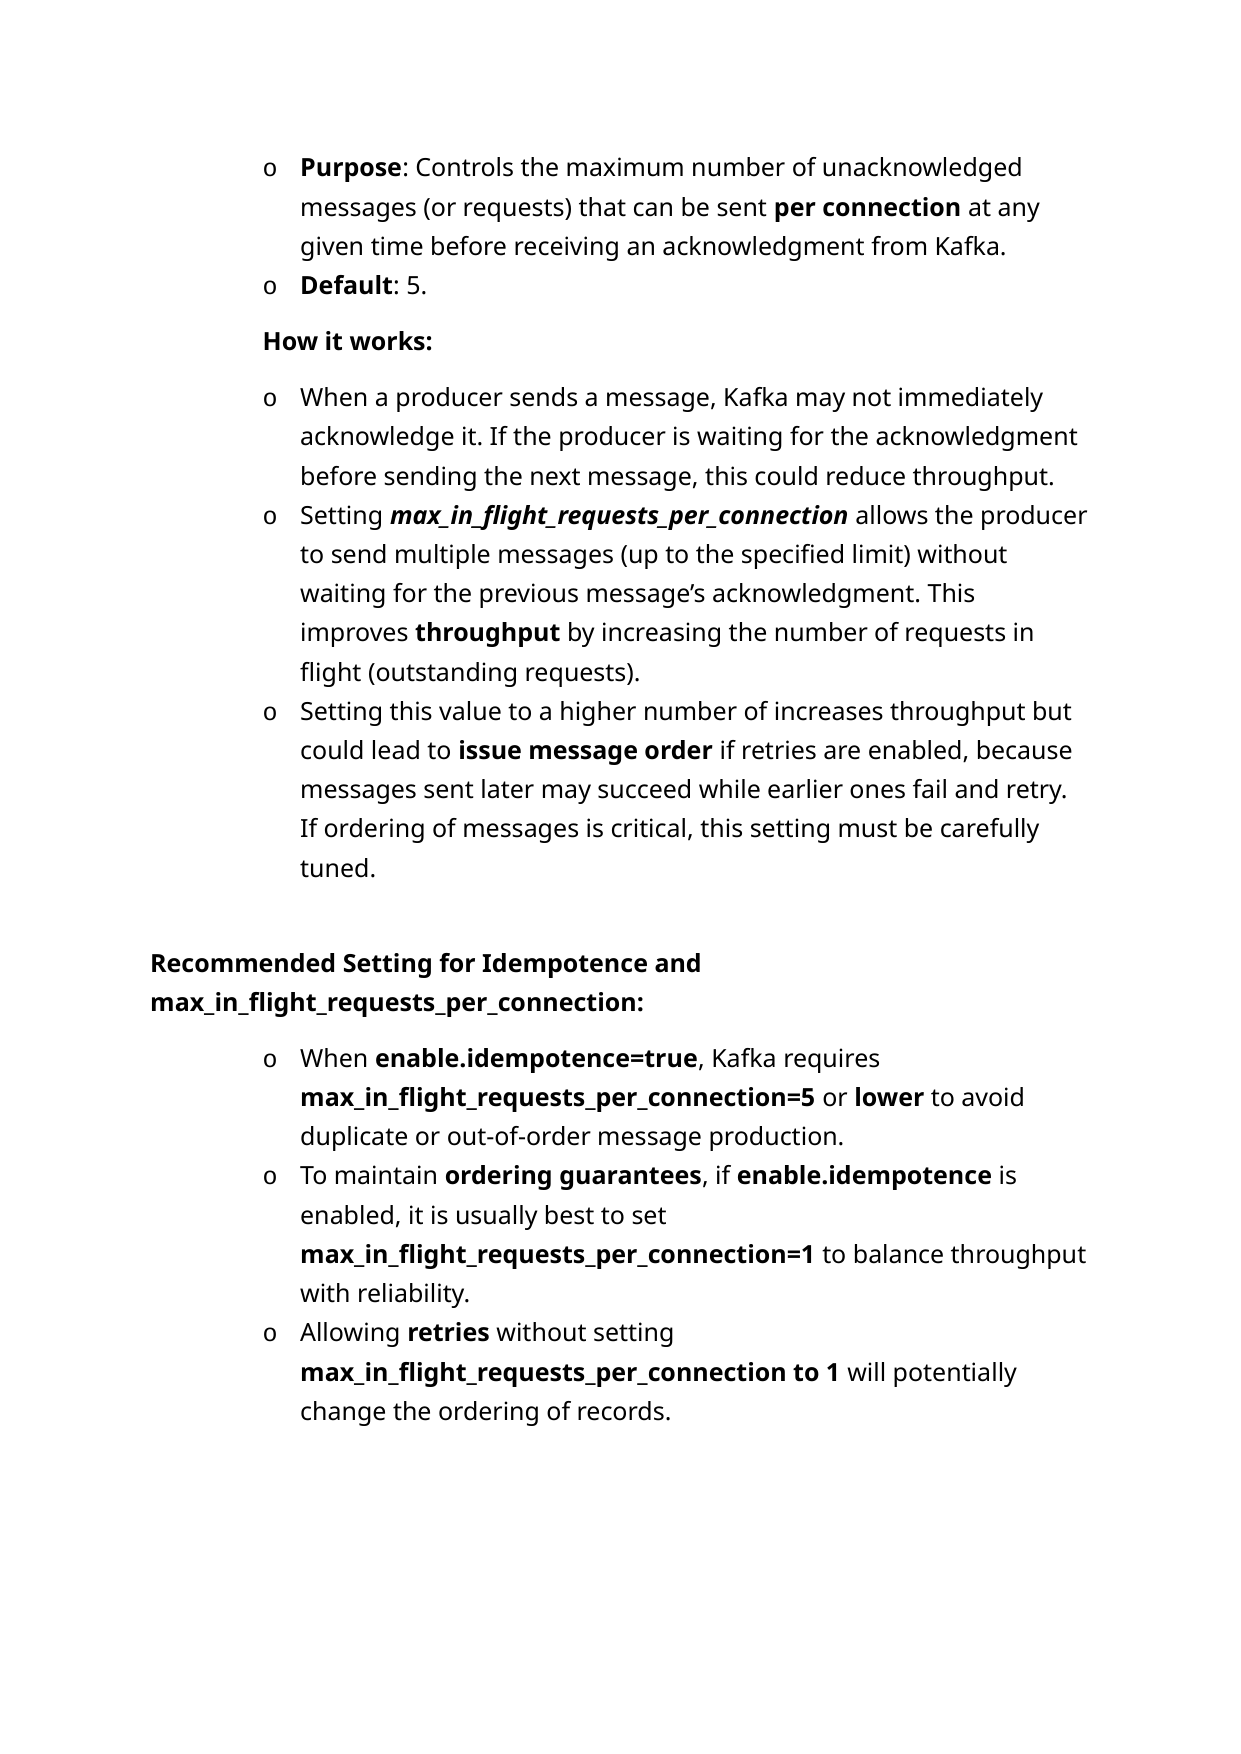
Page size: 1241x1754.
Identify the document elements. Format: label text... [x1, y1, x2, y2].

list Purpose: Controls the maximum number of unacknowledged messages (or requests) that can be sent per connection at any given time before receiving an acknowledgment from Kafka. [262, 150, 1090, 263]
list When enable.idempotence=true, Kafka requires max_in_flight_requests_per_connection=5 or lower to avoid duplicate or out-of-order message production. [262, 1040, 1090, 1153]
list Setting max_in_flight_requests_per_connection allows the producer to send multiple messages (up to the specified limit) without waiting for the previous message’s acknowledgment. This improves throughput by increasing the number of requests in flight (outstanding requests). [262, 497, 1090, 688]
text Recommended Setting for Idempotence and max_in_flight_requests_per_connection: [150, 945, 1090, 1018]
list Default: 5. [262, 268, 1090, 302]
text How it works: [262, 324, 1090, 358]
list Setting this value to a higher number of increases throughput but could lead to issue message order if retries are enabled, because messages sent later may succeed while earlier ones fail and retry. If ordering of messages is critical, this setting must be carefully tuned. [262, 693, 1090, 884]
list When a producer sends a message, Kafka may not immediately acknowledge it. If the producer is waiting for the acknowledgment before sending the next message, this could reduce throughput. [262, 379, 1090, 492]
list To maintain ordering guarantees, if enable.idempotence is enabled, it is usually best to set max_in_flight_requests_per_connection=1 to balance throughput with reliability. [262, 1158, 1090, 1310]
list Allowing retries without setting max_in_flight_requests_per_connection to 1 will potentially change the ordering of records. [262, 1315, 1090, 1427]
